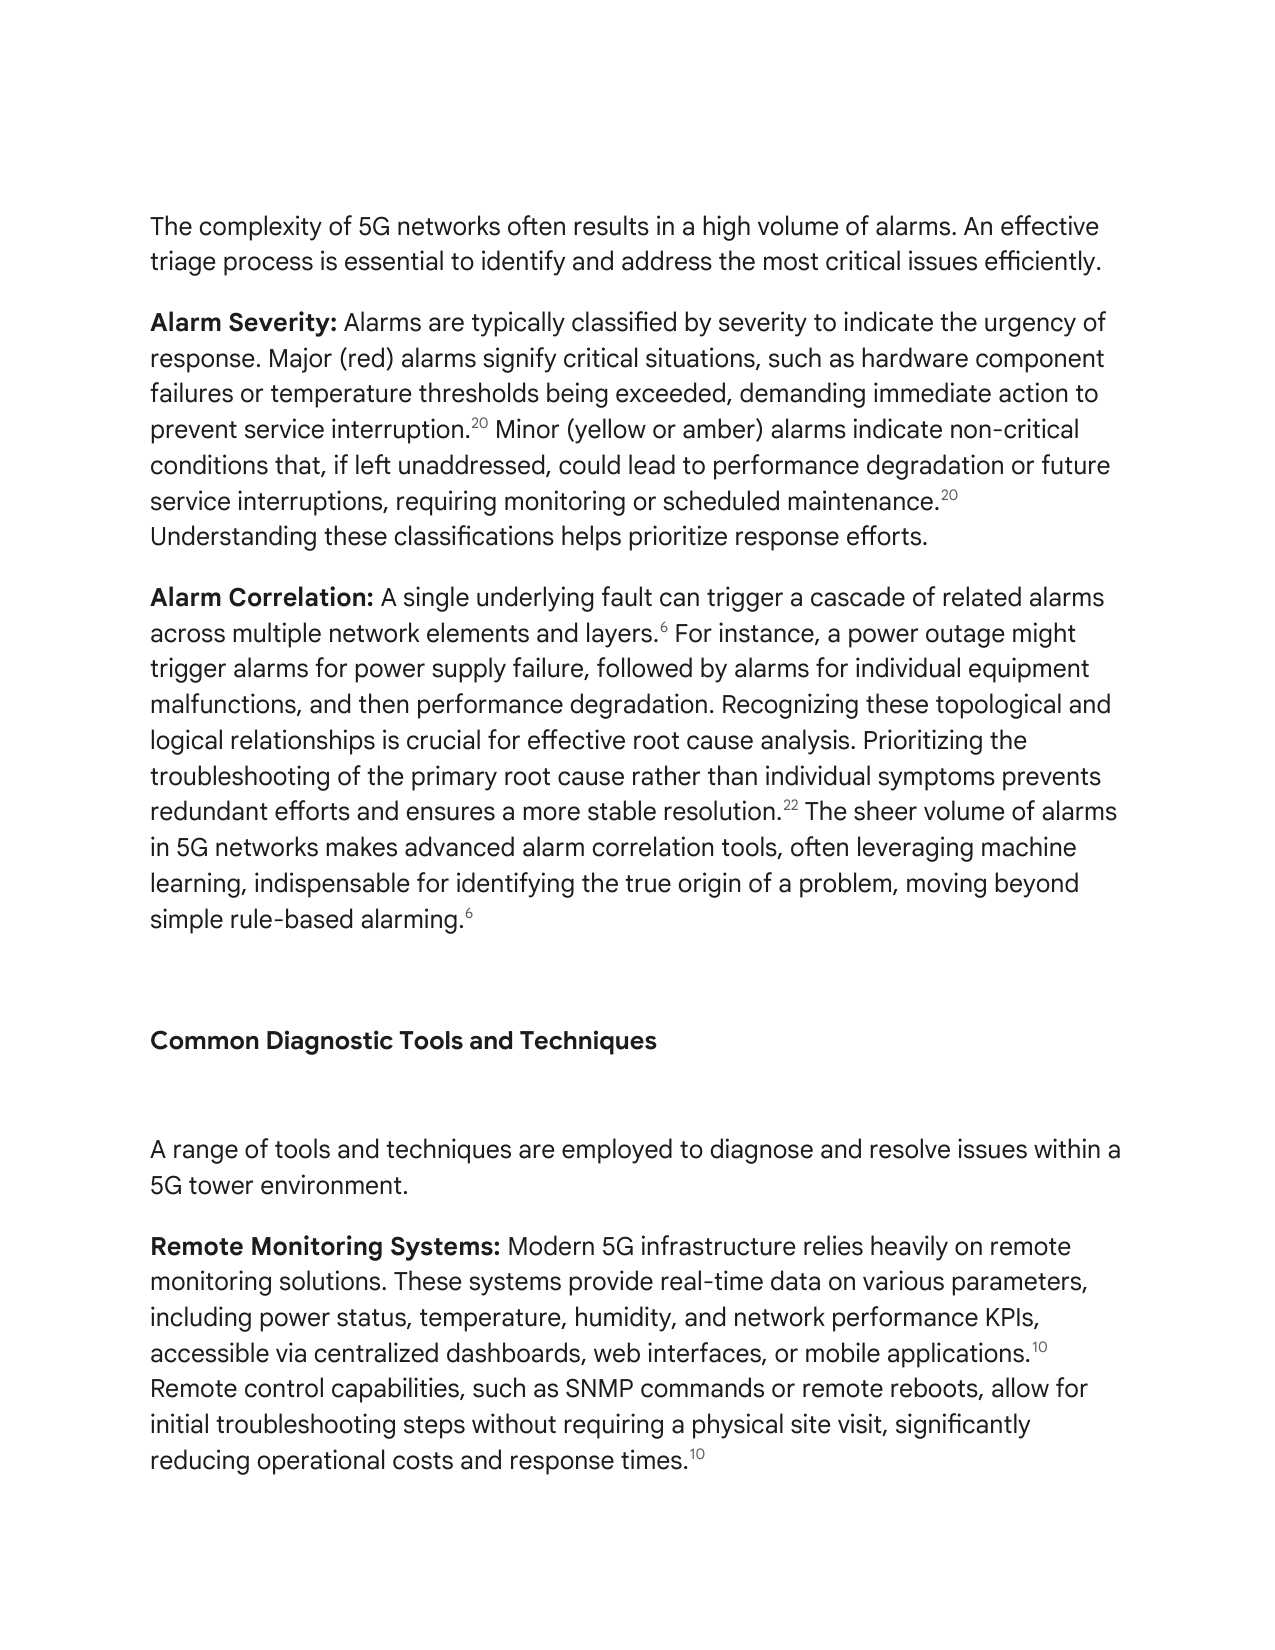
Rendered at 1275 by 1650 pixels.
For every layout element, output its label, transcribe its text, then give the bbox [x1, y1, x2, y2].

text The complexity of 5G networks often results in a high volume of alarms. An effective triage process is essential to identify and address the most critical issues efficiently. [150, 211, 1125, 278]
text Alarm Severity: Alarms are typically classified by severity to indicate the urgency of response. Major (red) alarms signify critical situations, such as hardware component failures or temperature thresholds being exceeded, demanding immediate action to prevent service interruption.20 Minor (yellow or amber) alarms indicate non-critical conditions that, if left unaddressed, could lead to performance degradation or future service interruptions, requiring monitoring or scheduled maintenance.20 Understanding these classifications helps prioritize response efforts. [150, 307, 1125, 553]
subtitle Common Diagnostic Tools and Techniques [150, 1025, 1125, 1057]
text A range of tools and techniques are employed to diagnose and resolve issues within a 5G tower environment. [150, 1134, 1125, 1201]
text Alarm Correlation: A single underlying fault can trigger a cascade of related alarms across multiple network elements and layers.6 For instance, a power outage might trigger alarms for power supply failure, followed by alarms for individual equipment malfunctions, and then performance degradation. Recognizing these topological and logical relationships is crucial for effective root cause analysis. Prioritizing the troubleshooting of the primary root cause rather than individual symptoms prevents redundant efforts and ensures a more stable resolution.22 The sheer volume of alarms in 5G networks makes advanced alarm correlation tools, often leveraging machine learning, indispensable for identifying the true origin of a problem, moving beyond simple rule-based alarming.6 [150, 582, 1125, 935]
text Remote Monitoring Systems: Modern 5G infrastructure relies heavily on remote monitoring solutions. These systems provide real-time data on various parameters, including power status, temperature, humidity, and network performance KPIs, accessible via centralized dashboards, web interfaces, or mobile applications.10 Remote control capabilities, such as SNMP commands or remote reboots, allow for initial troubleshooting steps without requiring a physical site visit, significantly reducing operational costs and response times.10 [150, 1231, 1125, 1476]
